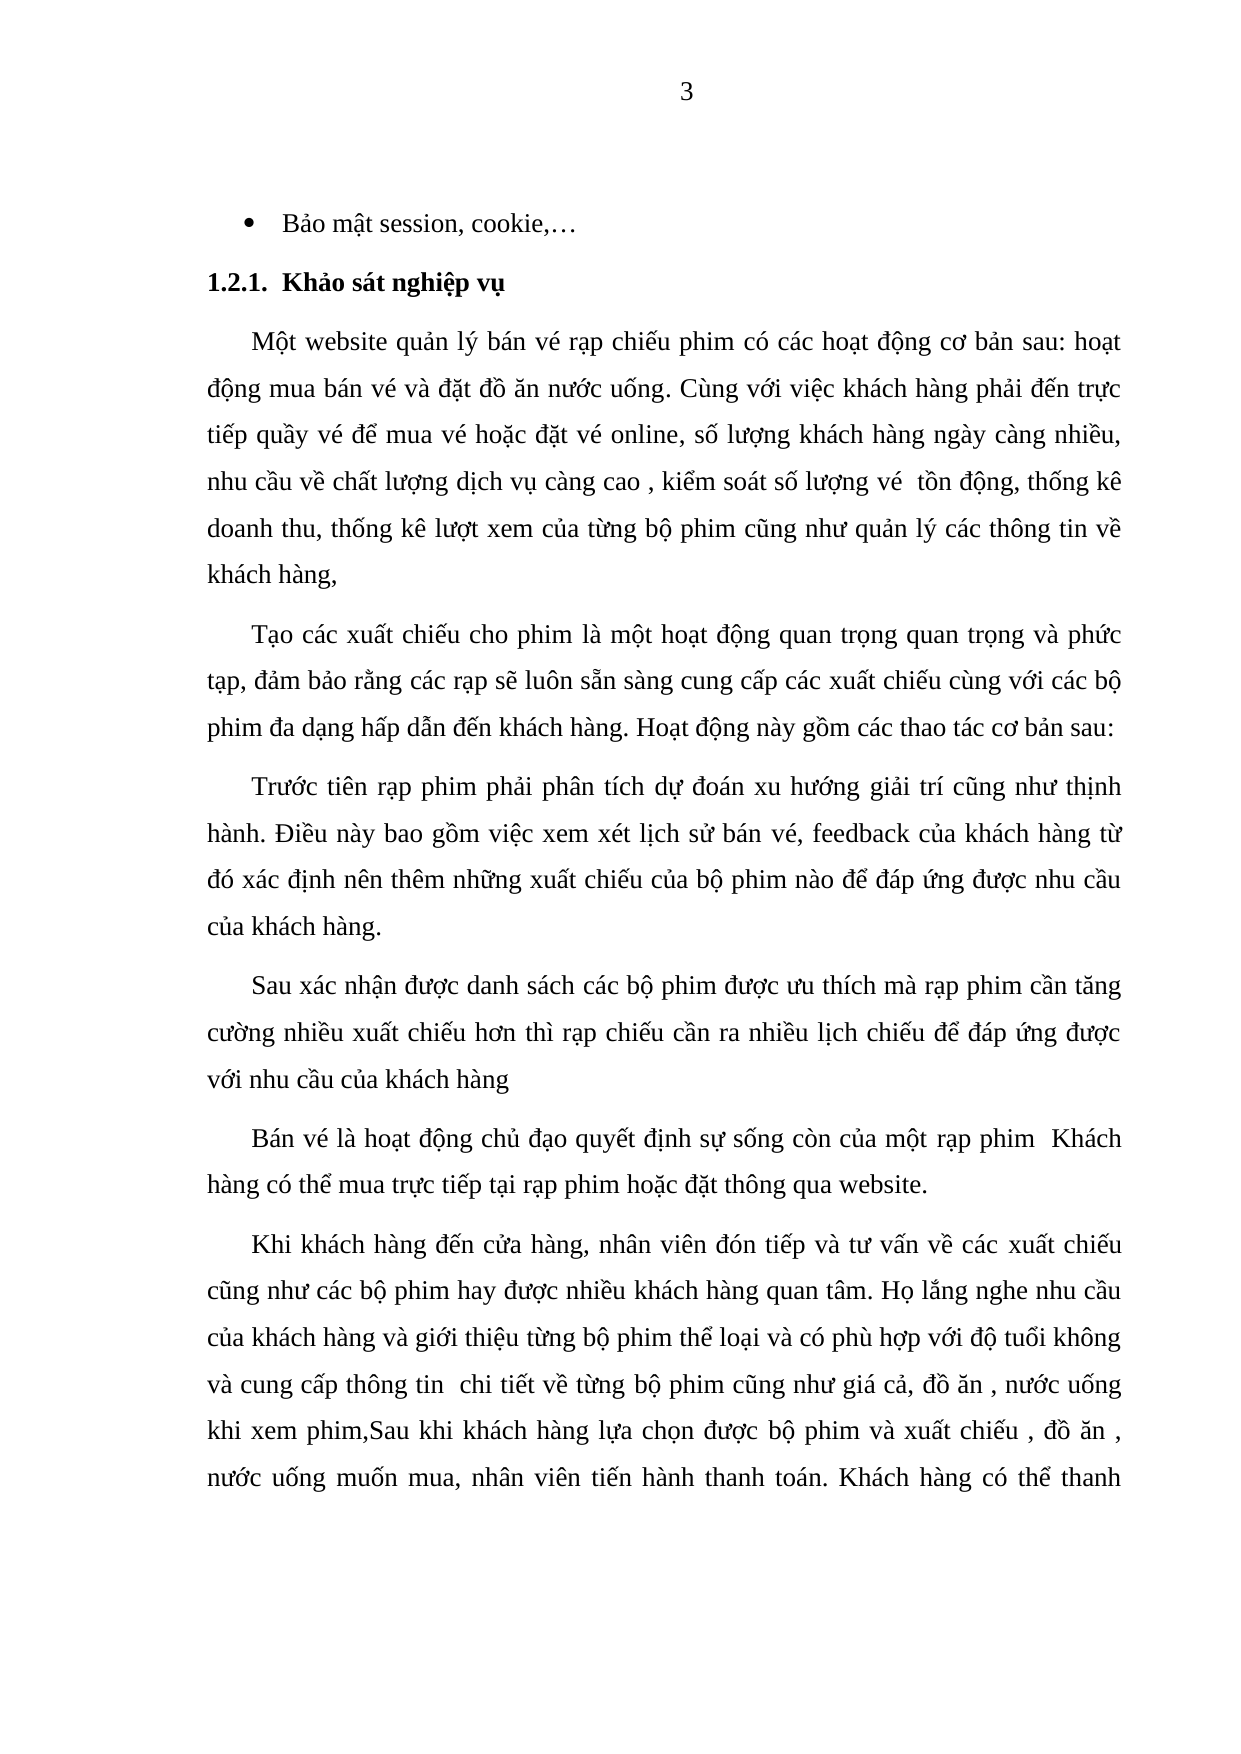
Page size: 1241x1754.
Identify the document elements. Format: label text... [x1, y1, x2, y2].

text Bán vé là hoạt động chủ đạo quyết định sự sống còn của một rạp phim Khách hàng có thể mua trực tiếp tại rạp phim hoặc đặt thông qua website. [207, 1122, 1122, 1200]
subtitle Khảo sát nghiệp vụ [207, 266, 1122, 297]
text Tạo các xuất chiếu cho phim là một hoạt động quan trọng quan trọng và phức tạp, đảm bảo rằng các rạp sẽ luôn sẵn sàng cung cấp các xuất chiếu cùng với các bộ phim đa dạng hấp dẫn đến khách hàng. Hoạt động này gồm các thao tác cơ bản sau: [207, 618, 1122, 742]
text Một website quản lý bán vé rạp chiếu phim có các hoạt động cơ bản sau: hoạt động mua bán vé và đặt đồ ăn nước uống. Cùng với việc khách hàng phải đến trực tiếp quầy vé để mua vé hoặc đặt vé online, số lượng khách hàng ngày càng nhiều, nhu cầu về chất lượng dịch vụ càng cao , kiểm soát số lượng vé tồn động, thống kê doanh thu, thống kê lượt xem của từng bộ phim cũng như quản lý các thông tin về khách hàng, [207, 325, 1122, 590]
text Sau xác nhận được danh sách các bộ phim được ưu thích mà rạp phim cần tăng cường nhiều xuất chiếu hơn thì rạp chiếu cần ra nhiều lịch chiếu để đáp ứng được với nhu cầu của khách hàng [207, 969, 1122, 1094]
list Bảo mật session, cookie,… [244, 207, 1122, 238]
text Trước tiên rạp phim phải phân tích dự đoán xu hướng giải trí cũng như thịnh hành. Điều này bao gồm việc xem xét lịch sử bán vé, feedback của khách hàng từ đó xác định nên thêm những xuất chiếu của bộ phim nào để đáp ứng được nhu cầu của khách hàng. [207, 770, 1122, 941]
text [207, 1228, 1122, 1492]
